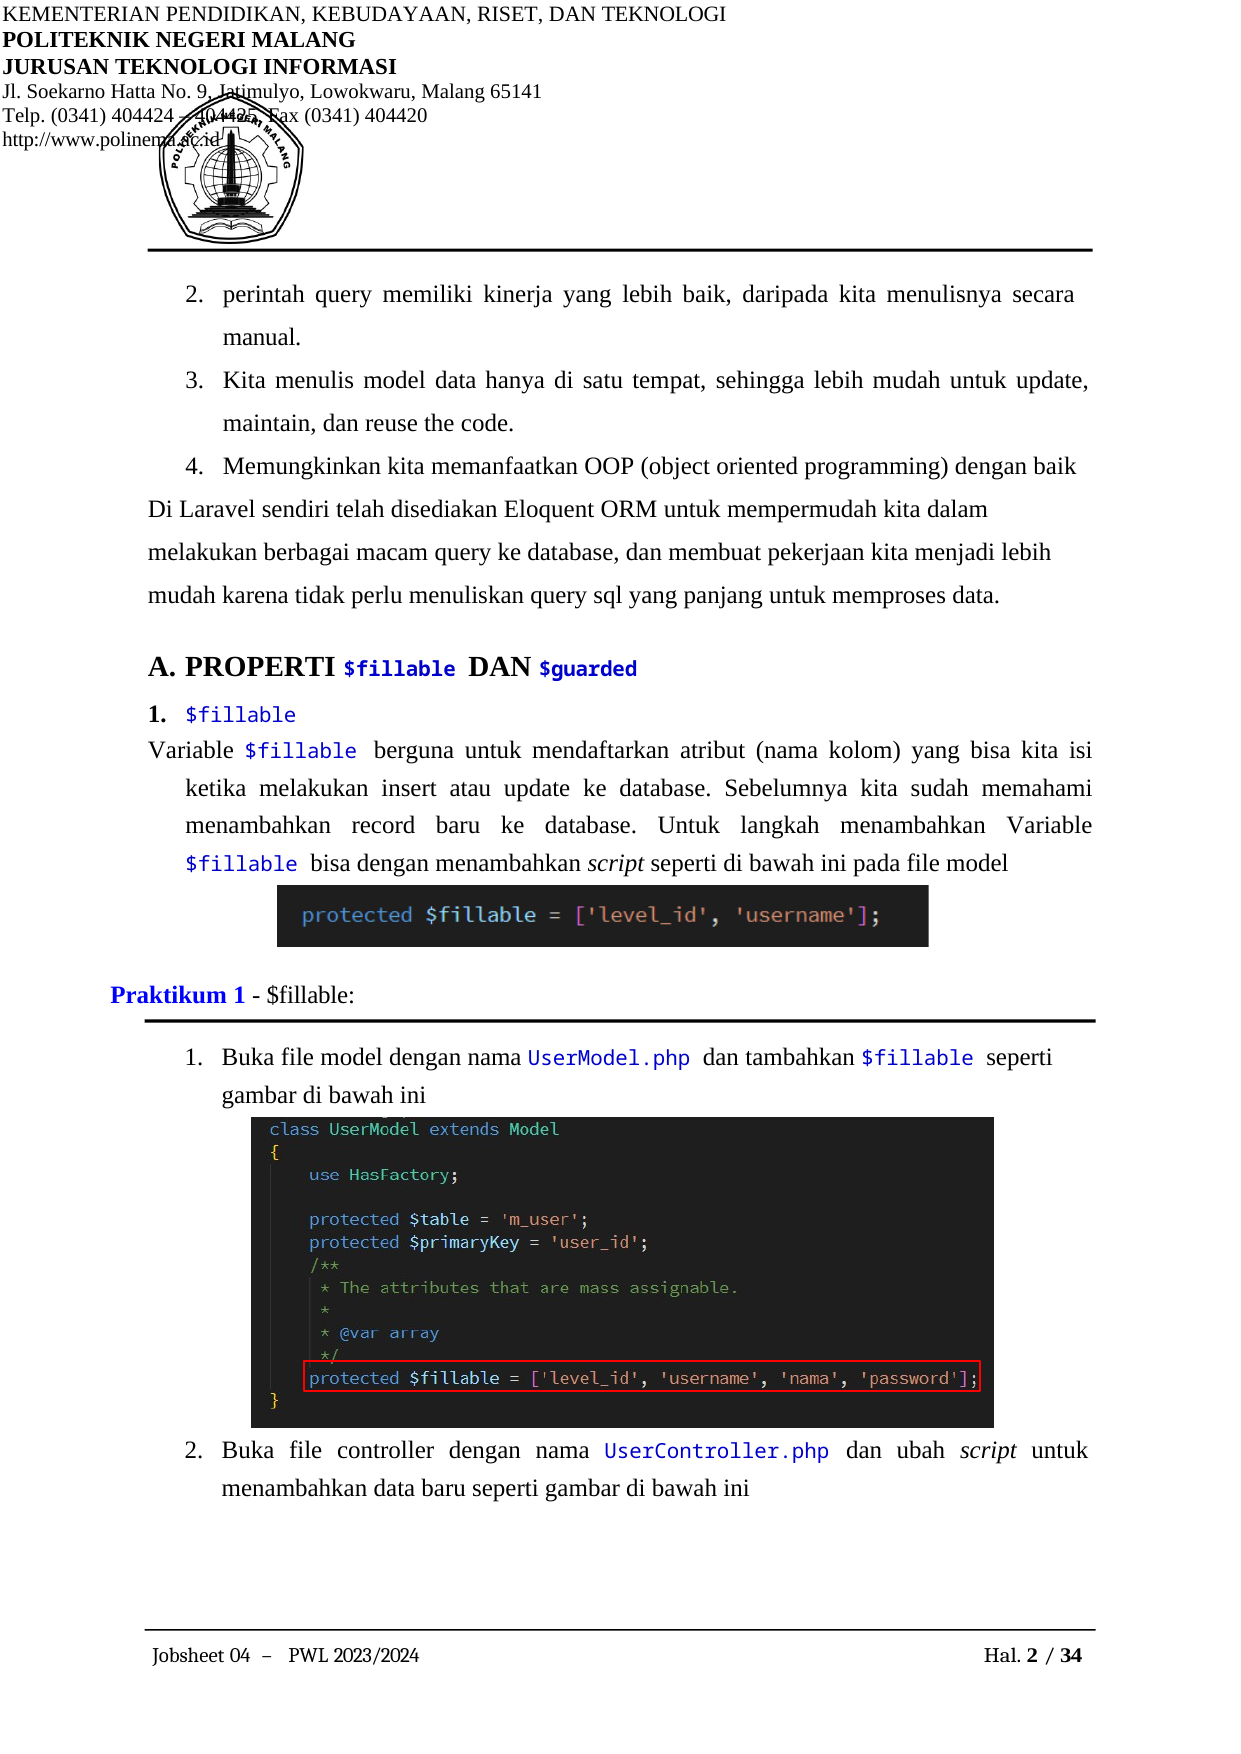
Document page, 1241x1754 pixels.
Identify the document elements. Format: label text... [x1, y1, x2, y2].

list $fillable [148, 699, 1152, 728]
picture [277, 885, 929, 947]
list PROPERTI $fillable DAN $guarded [148, 649, 1152, 682]
text Variable $fillable berguna untuk mendaftarkan atribut (nama kolom) yang bisa kita isi ketika melakukan insert atau update ke database. Sebelumnya kita sudah memahami menambahkan record baru ke database. Untuk langkah menambahkan Variable $fillable bisa dengan menambahkan script seperti di bawah ini pada file model [148, 735, 1093, 877]
picture [251, 1117, 994, 1428]
text Praktikum 1 - $fillable: [110, 980, 1093, 1009]
list Buka file controller dengan nama UserController.php dan ubah script untuk menambahkan data baru seperti gambar di bawah ini [184, 1435, 1093, 1502]
list perintah query memiliki kinerja yang lebih baik, daripada kita menulisnya secara manual. [185, 279, 1092, 351]
list Kita menulis model data hanya di satu tempat, sehingga lebih mudah untuk update, maintain, dan reuse the code. [185, 365, 1092, 437]
picture [158, 92, 304, 244]
list Buka file model dengan nama UserModel.php dan tambahkan $fillable seperti gambar di bawah ini [184, 1042, 1093, 1109]
list Memungkinkan kita memanfaatkan OOP (object oriented programming) dengan baik Di Laravel sendiri telah disediakan Eloquent ORM untuk mempermudah kita dalam melakukan berbagai macam query ke database, dan membuat pekerjaan kita menjadi lebih mudah karena tidak perlu menuliskan query sql yang panjang untuk memproses data. [148, 451, 1092, 609]
